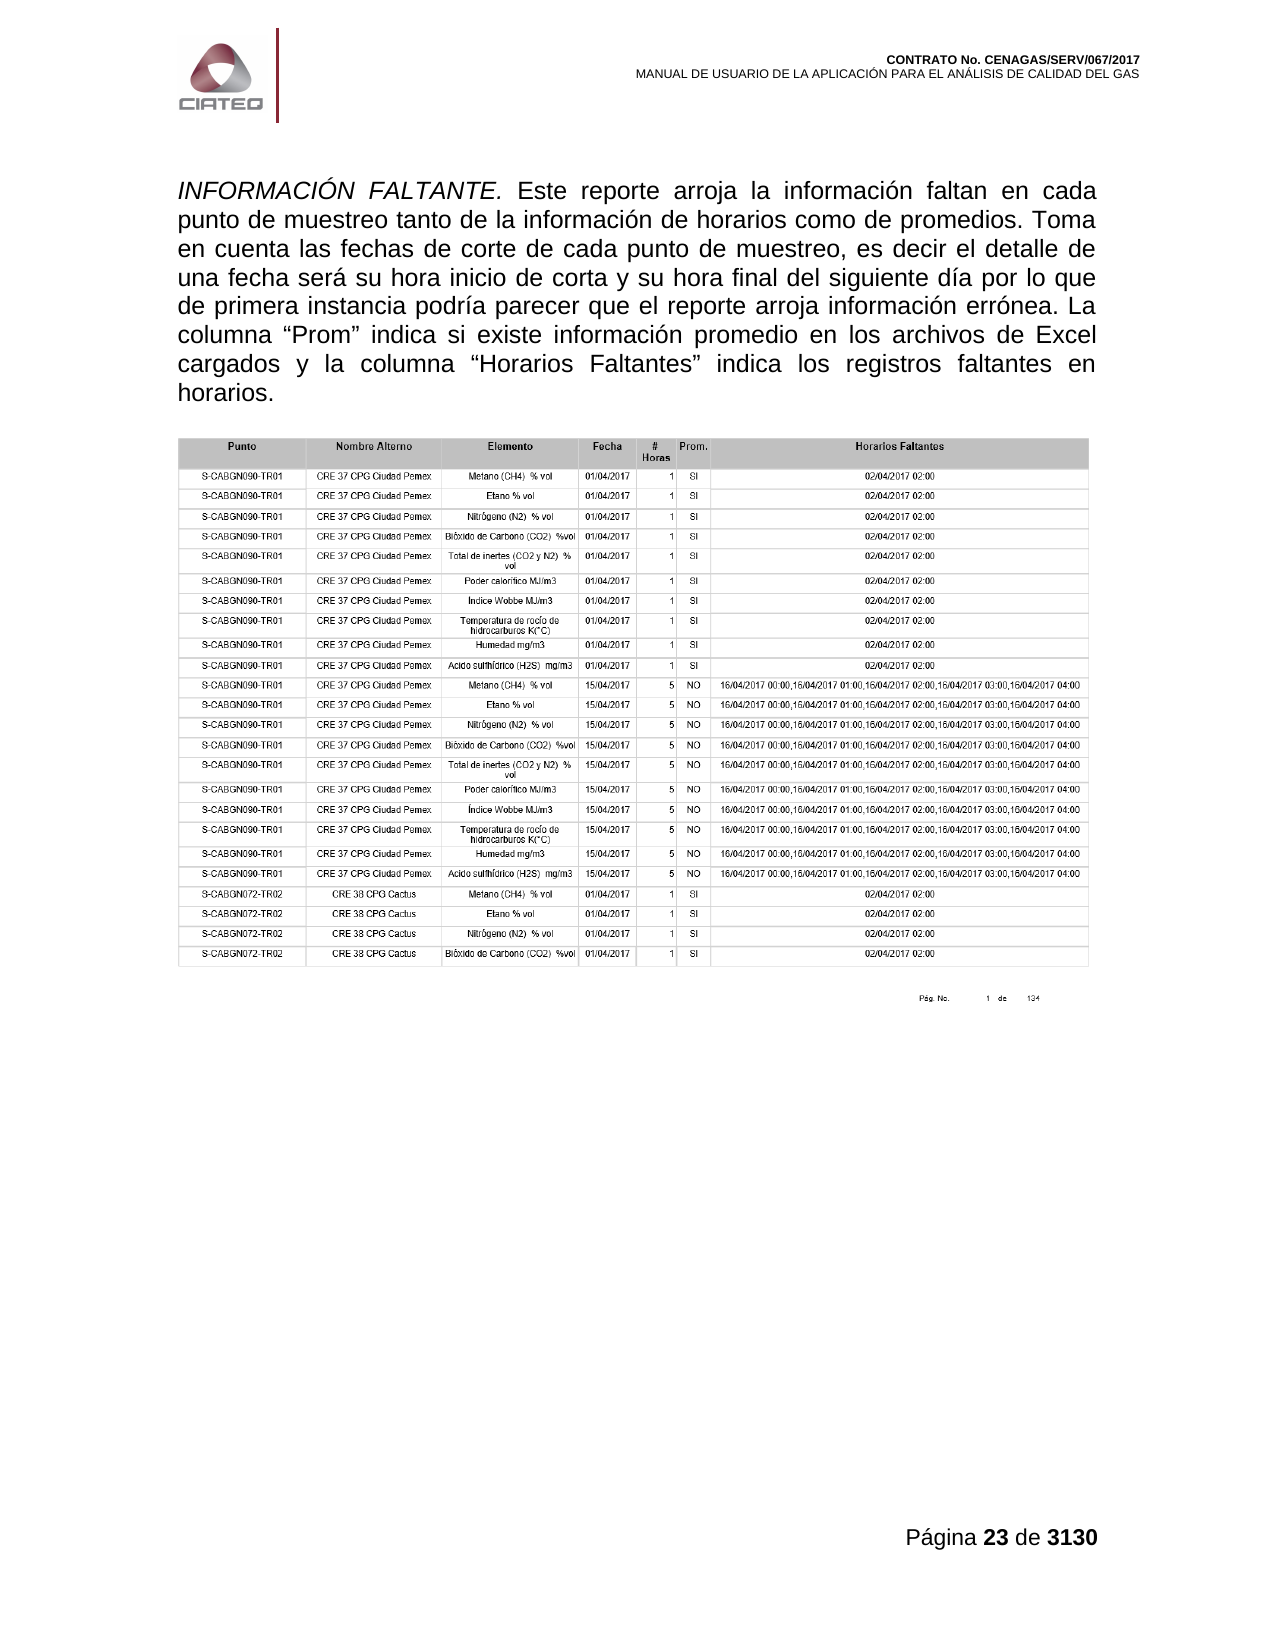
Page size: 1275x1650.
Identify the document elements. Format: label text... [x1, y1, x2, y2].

text INFORMACIÓN FALTANTE. Este reporte arroja la información faltan en cada punto de muestreo tanto de la información de horarios como de promedios. Toma en cuenta las fechas de corte de cada punto de muestreo, es decir el detalle de una fecha será su hora inicio de corta y su hora final del siguiente día por lo que de primera instancia podría parecer que el reporte arroja información errónea. La columna “Prom” indica si existe información promedio en los archivos de Excel cargados y la columna “Horarios Faltantes” indica los registros faltantes en horarios. [177, 176, 1098, 406]
picture [177, 435, 1098, 1011]
picture [177, 35, 268, 113]
